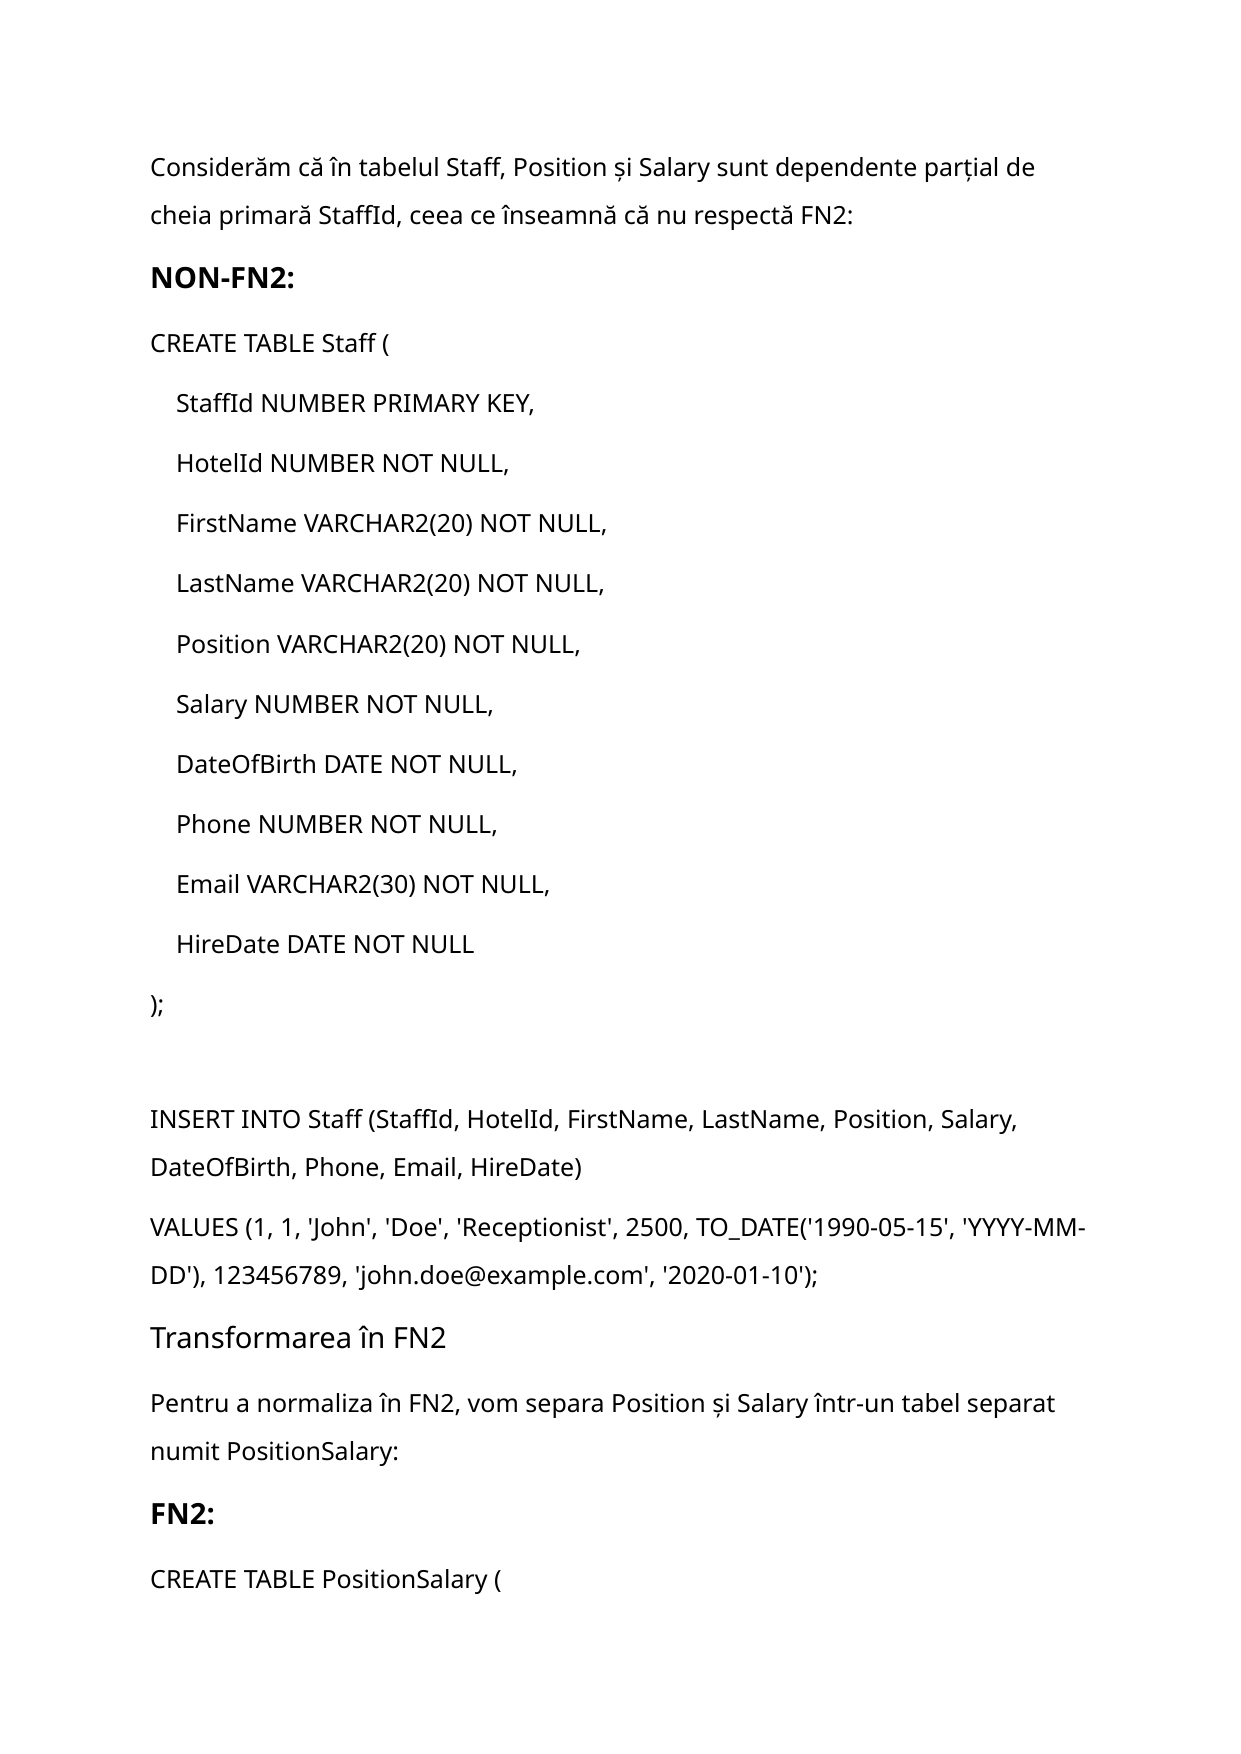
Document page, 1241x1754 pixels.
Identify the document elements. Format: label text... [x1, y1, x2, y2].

text FN2: [150, 1493, 1090, 1533]
text FirstName VARCHAR2(20) NOT NULL, [150, 506, 1090, 540]
text DateOfBirth DATE NOT NULL, [150, 746, 1090, 781]
text INSERT INTO Staff (StaffId, HotelId, FirstName, LastName, Position, Salary, DateOfBirth, Phone, Email, HireDate) [150, 1102, 1090, 1184]
text HotelId NUMBER NOT NULL, [150, 446, 1090, 480]
text Phone NUMBER NOT NULL, [150, 807, 1090, 841]
text LastName VARCHAR2(20) NOT NULL, [150, 566, 1090, 600]
text VALUES (1, 1, 'John', 'Doe', 'Receptionist', 2500, TO_DATE('1990-05-15', 'YYYY-MM-DD'), 123456789, 'john.doe@example.com', '2020-01-10'); [150, 1210, 1090, 1292]
text ); [150, 987, 1090, 1021]
text HireDate DATE NOT NULL [150, 927, 1090, 961]
text Position VARCHAR2(20) NOT NULL, [150, 626, 1090, 660]
text Transformarea în FN2 [150, 1318, 1090, 1357]
text CREATE TABLE PositionSalary ( [150, 1561, 1090, 1595]
text CREATE TABLE Staff ( [150, 326, 1090, 360]
text Considerăm că în tabelul Staff, Position și Salary sunt dependente parțial de cheia primară StaffId, ceea ce înseamnă că nu respectă FN2: [150, 150, 1090, 232]
text StaffId NUMBER PRIMARY KEY, [150, 386, 1090, 420]
text Pentru a normaliza în FN2, vom separa Position și Salary într-un tabel separat numit PositionSalary: [150, 1386, 1090, 1467]
text Salary NUMBER NOT NULL, [150, 686, 1090, 720]
text NON-FN2: [150, 258, 1090, 297]
text Email VARCHAR2(30) NOT NULL, [150, 867, 1090, 901]
